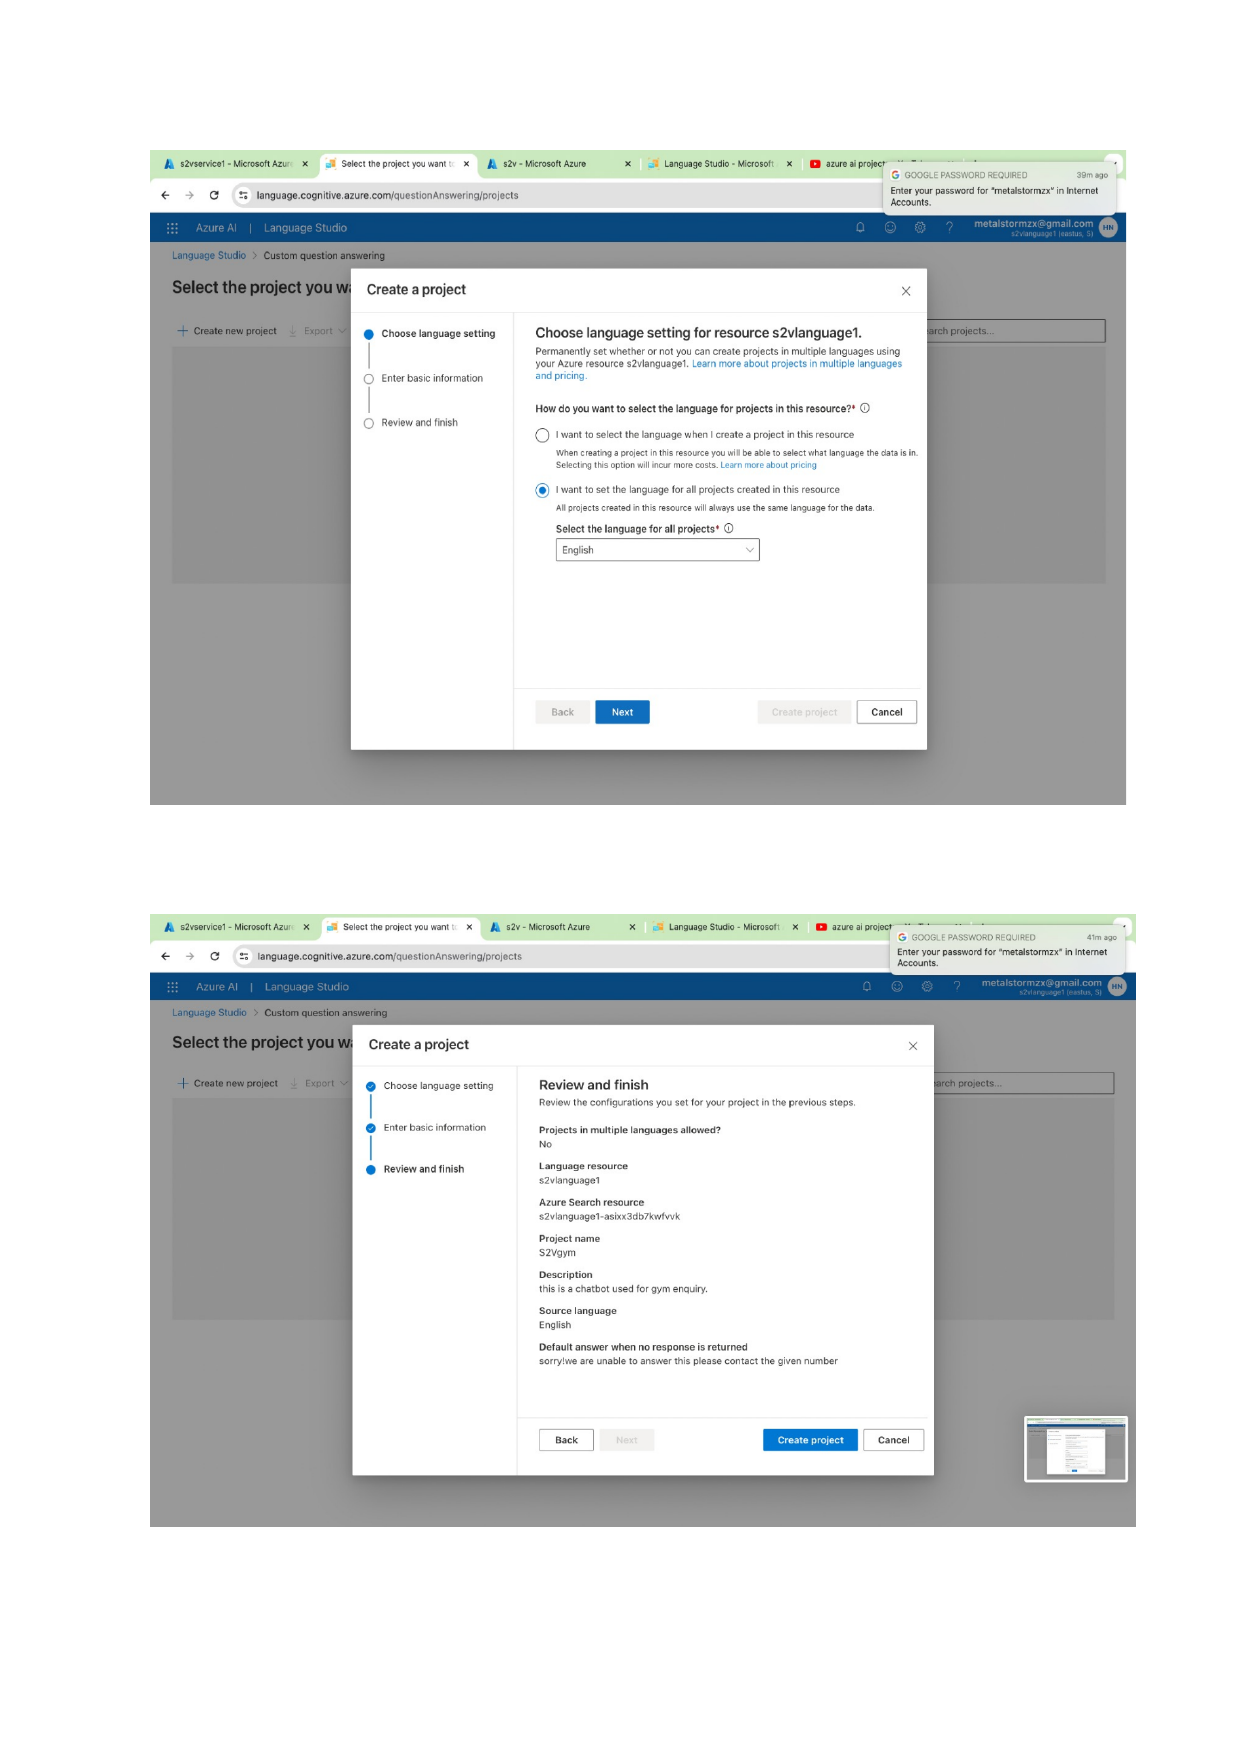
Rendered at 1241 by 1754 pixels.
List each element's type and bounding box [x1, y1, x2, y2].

picture [150, 914, 1136, 1527]
picture [150, 150, 1127, 805]
